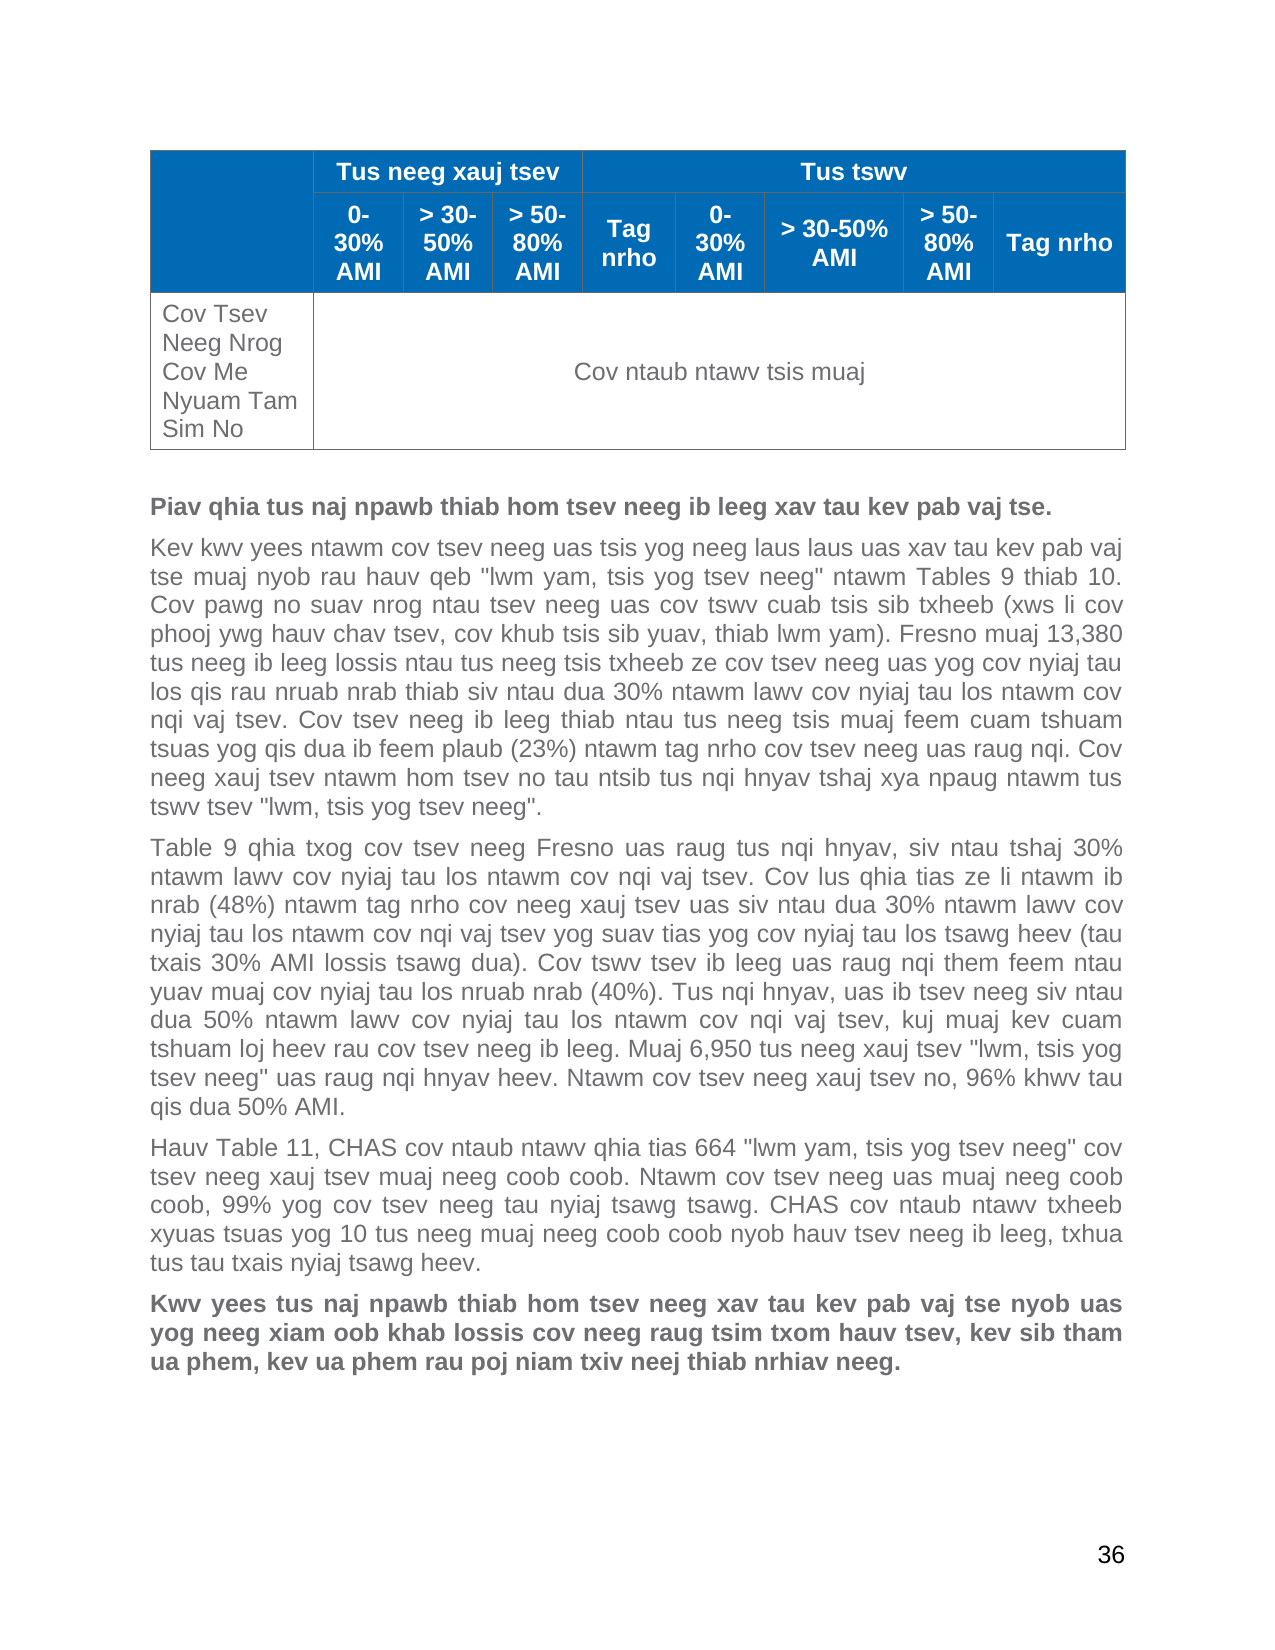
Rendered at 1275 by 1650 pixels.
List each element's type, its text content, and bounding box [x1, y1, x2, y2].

text Table 9 qhia txog cov tsev neeg Fresno uas raug tus nqi hnyav, siv ntau tshaj 30% ntawm lawv cov nyiaj tau los ntawm cov nqi vaj tsev. Cov lus qhia tias ze li ntawm ib nrab (48%) ntawm tag nrho cov neeg xauj tsev uas siv ntau dua 30% ntawm lawv cov nyiaj tau los ntawm cov nqi vaj tsev yog suav tias yog cov nyiaj tau los tsawg heev (tau txais 30% AMI lossis tsawg dua). Cov tswv tsev ib leeg uas raug nqi them feem ntau yuav muaj cov nyiaj tau los nruab nrab (40%). Tus nqi hnyav, uas ib tsev neeg siv ntau dua 50% ntawm lawv cov nyiaj tau los ntawm cov nqi vaj tsev, kuj muaj kev cuam tshuam loj heev rau cov tsev neeg ib leeg. Muaj 6,950 tus neeg xauj tsev "lwm, tsis yog tsev neeg" uas raug nqi hnyav heev. Ntawm cov tsev neeg xauj tsev no, 96% khwv tau qis dua 50% AMI. [150, 833, 1125, 1120]
table_cell > 50-80% AMI [904, 193, 993, 292]
text Kwv yees tus naj npawb thiab hom tsev neeg xav tau kev pab vaj tse nyob uas yog neeg xiam oob khab lossis cov neeg raug tsim txom hauv tsev, kev sib tham ua phem, kev ua phem rau poj niam txiv neej thiab nrhiav neeg. [150, 1289, 1125, 1375]
table_cell 0-30% AMI [676, 193, 764, 292]
text Piav qhia tus naj npawb thiab hom tsev neeg ib leeg xav tau kev pab vaj tse. [150, 492, 1125, 520]
table_header [151, 151, 313, 292]
table_cell Cov Tsev Neeg Nrog Cov Me Nyuam Tam Sim No [151, 293, 313, 449]
table_header Tus tswv [583, 151, 1125, 192]
table_cell Tag nrho [994, 193, 1125, 292]
table_cell Tag nrho [583, 193, 675, 292]
text Hauv Table 11, CHAS cov ntaub ntawv qhia tias 664 "lwm yam, tsis yog tsev neeg" cov tsev neeg xauj tsev muaj neeg coob coob. Ntawm cov tsev neeg uas muaj neeg coob coob, 99% yog cov tsev neeg tau nyiaj tsawg tsawg. CHAS cov ntaub ntawv txheeb xyuas tsuas yog 10 tus neeg muaj neeg coob coob nyob hauv tsev neeg ib leeg, txhua tus tau txais nyiaj tsawg heev. [150, 1133, 1125, 1277]
table_header Tus neeg xauj tsev [314, 151, 582, 192]
text Kev kwv yees ntawm cov tsev neeg uas tsis yog neeg laus laus uas xav tau kev pab vaj tse muaj nyob rau hauv qeb "lwm yam, tsis yog tsev neeg" ntawm Tables 9 thiab 10. Cov pawg no suav nrog ntau tsev neeg uas cov tswv cuab tsis sib txheeb (xws li cov phooj ywg hauv chav tsev, cov khub tsis sib yuav, thiab lwm yam). Fresno muaj 13,380 tus neeg ib leeg lossis ntau tus neeg tsis txheeb ze cov tsev neeg uas yog cov nyiaj tau los qis rau nruab nrab thiab siv ntau dua 30% ntawm lawv cov nyiaj tau los ntawm cov nqi vaj tsev. Cov tsev neeg ib leeg thiab ntau tus neeg tsis muaj feem cuam tshuam tsuas yog qis dua ib feem plaub (23%) ntawm tag nrho cov tsev neeg uas raug nqi. Cov neeg xauj tsev ntawm hom tsev no tau ntsib tus nqi hnyav tshaj xya npaug ntawm tus tswv tsev "lwm, tsis yog tsev neeg". [150, 533, 1125, 820]
table_cell Cov ntaub ntawv tsis muaj [314, 293, 1125, 449]
table_cell > 50-80% AMI [493, 193, 582, 292]
table_cell > 30-50% AMI [404, 193, 492, 292]
table_cell 0-30% AMI [314, 193, 403, 292]
table_cell > 30-50% AMI [765, 193, 903, 292]
